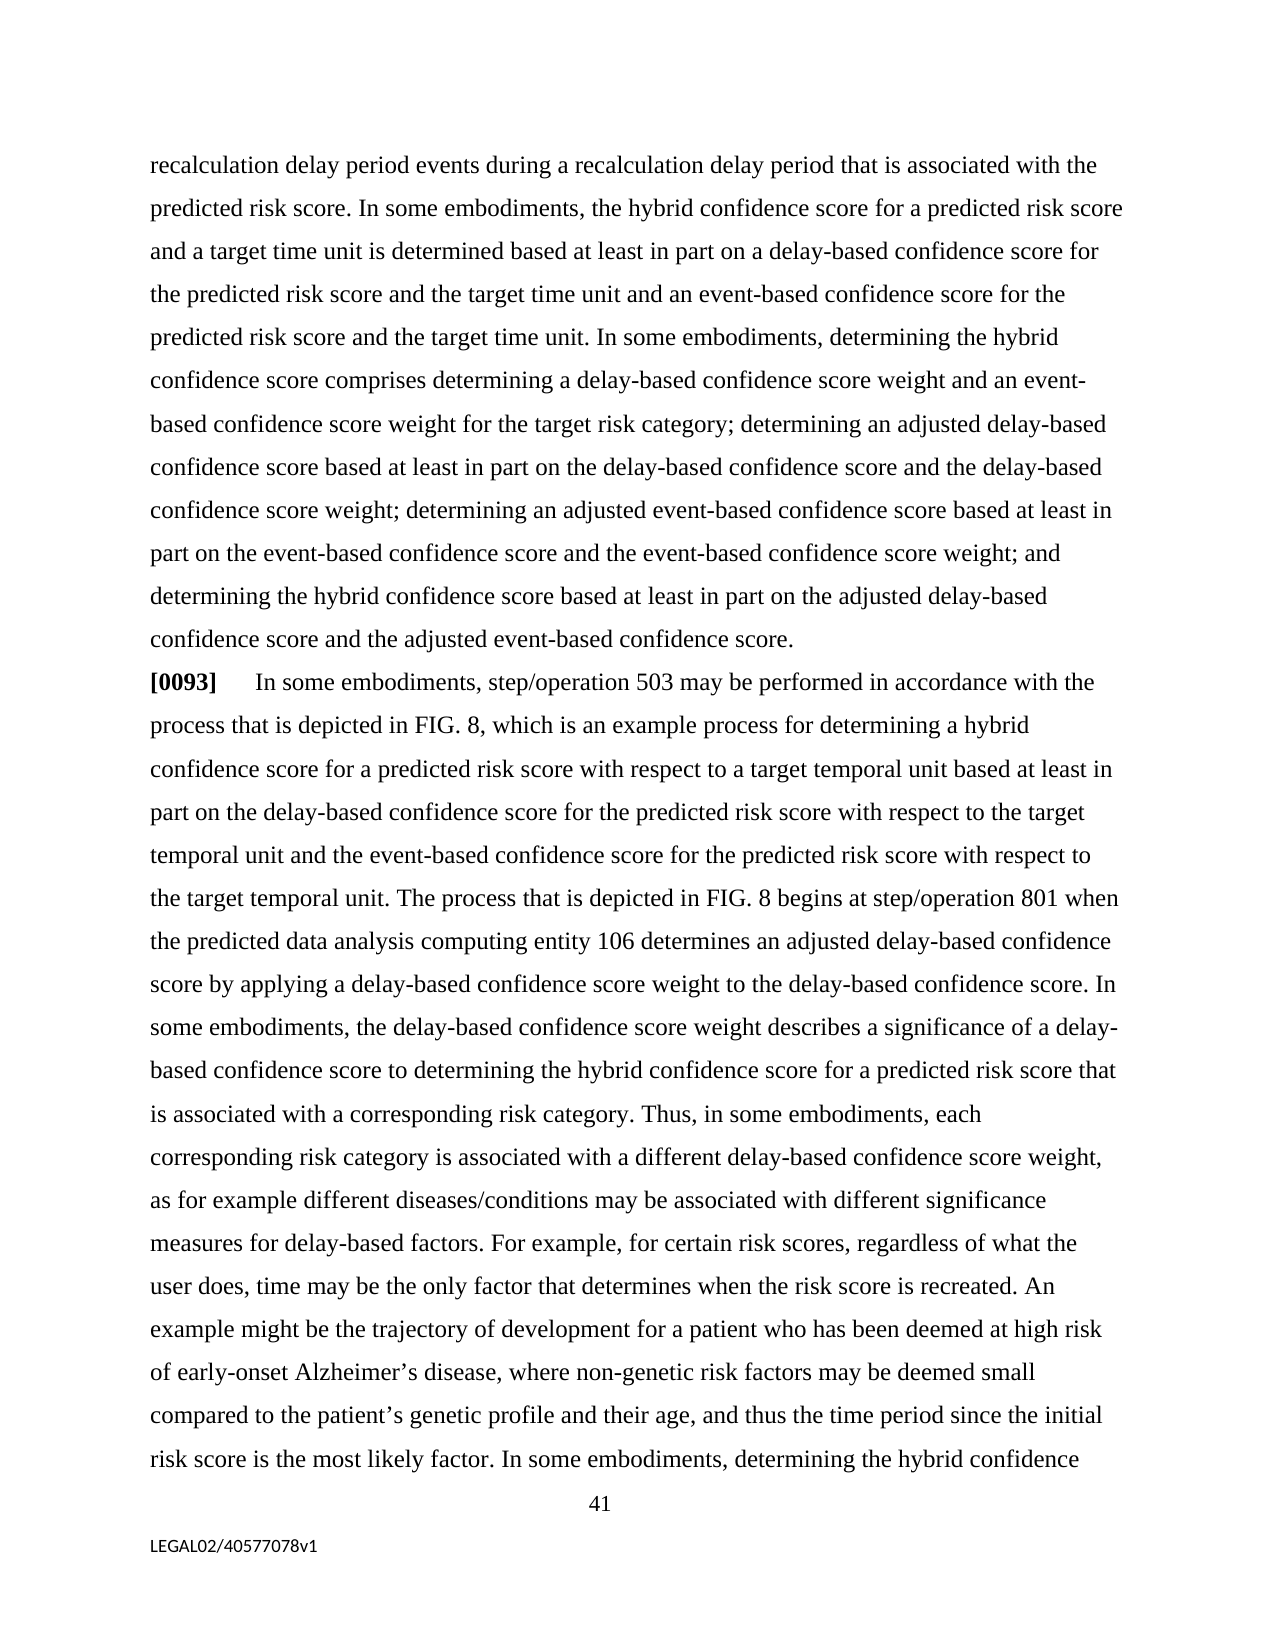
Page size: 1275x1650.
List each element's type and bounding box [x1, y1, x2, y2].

list [150, 667, 1125, 1472]
list [150, 150, 1125, 653]
